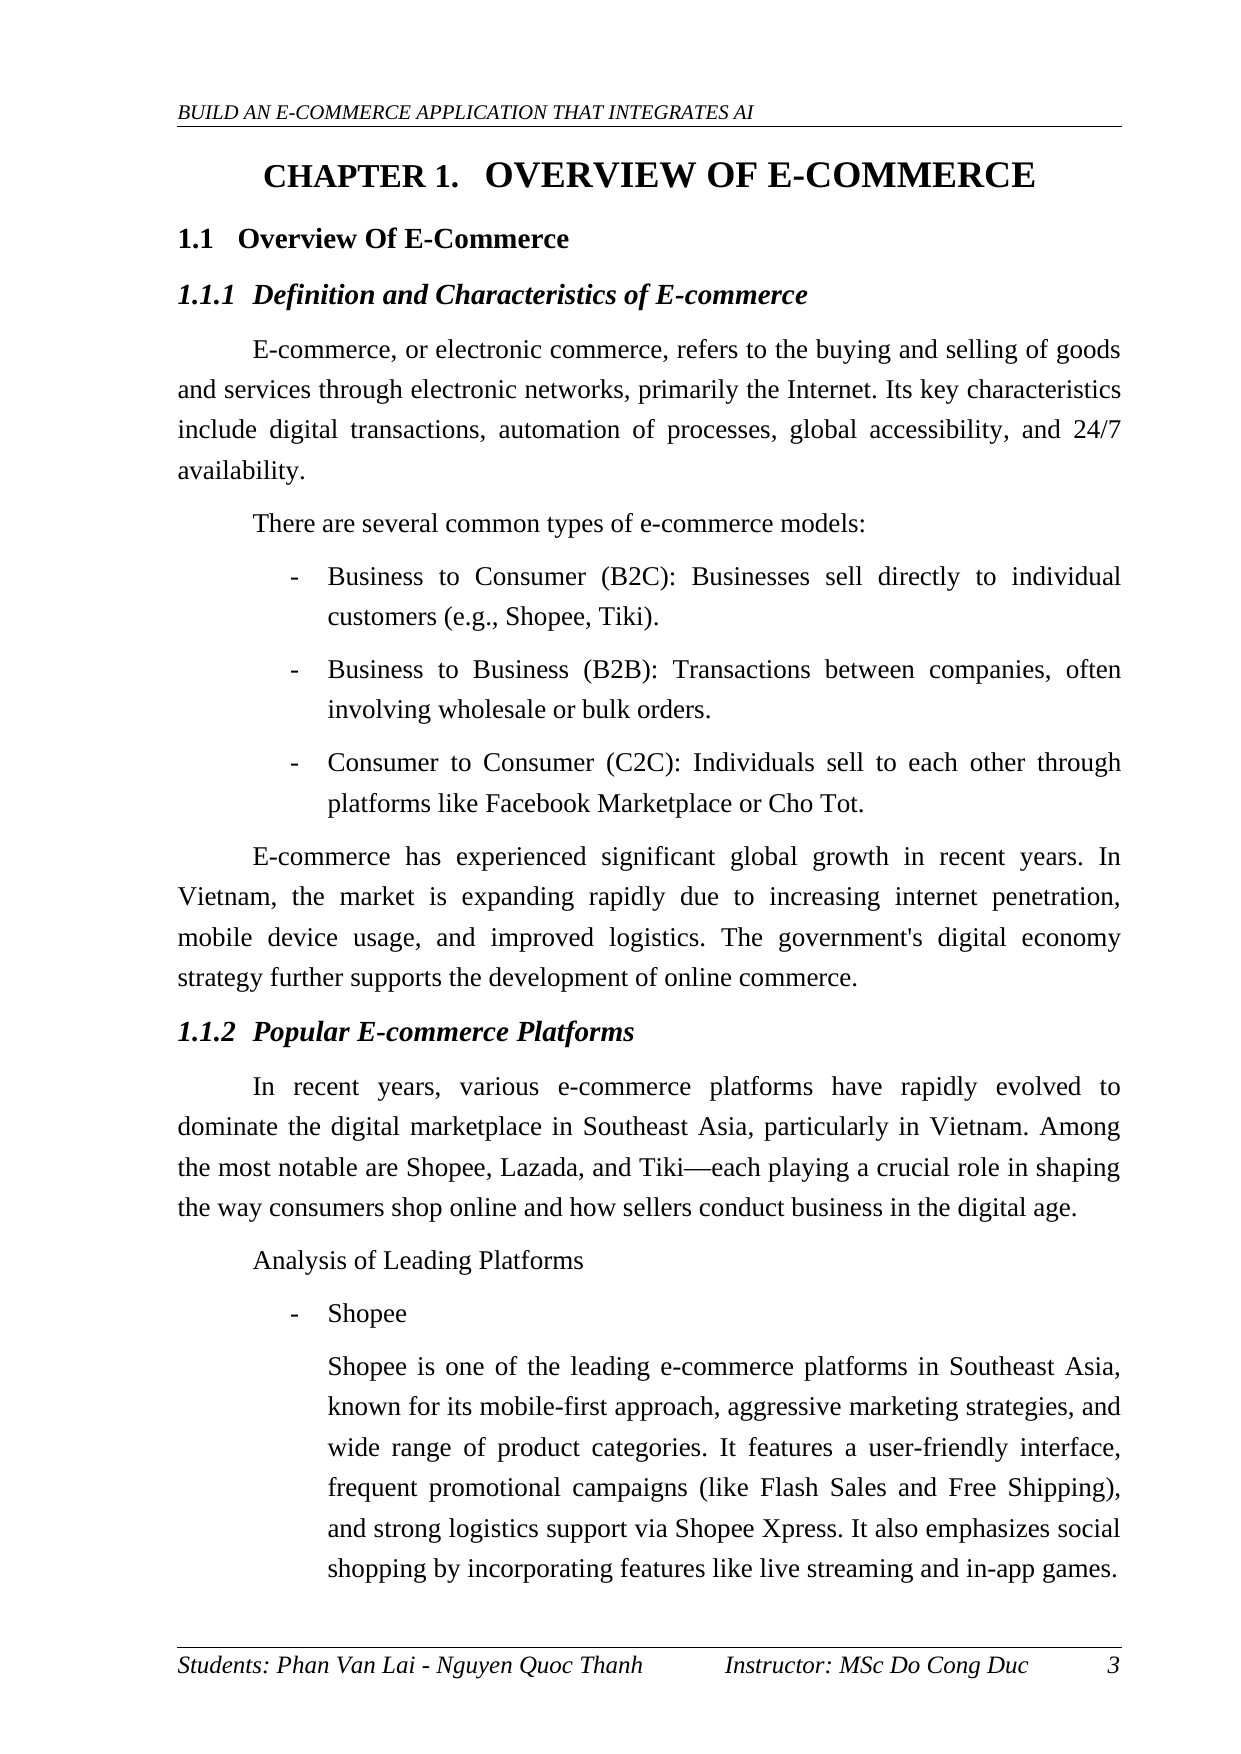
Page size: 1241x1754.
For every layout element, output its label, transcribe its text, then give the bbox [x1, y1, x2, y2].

text E-commerce, or electronic commerce, refers to the buying and selling of goods and services through electronic networks, primarily the Internet. Its key characteristics include digital transactions, automation of processes, global accessibility, and 24/7 availability. [177, 333, 1122, 485]
text Analysis of Leading Platforms [177, 1244, 1122, 1275]
subtitle Overview Of E-Commerce [177, 221, 1122, 254]
subtitle OVERVIEW OF E-COMMERCE [177, 152, 1122, 195]
text In recent years, various e-commerce platforms have rapidly evolved to dominate the digital marketplace in Southeast Asia, particularly in Vietnam. Among the most notable are Shopee, Lazada, and Tiki—each playing a crucial role in shaping the way consumers shop online and how sellers conduct business in the digital age. [177, 1070, 1122, 1222]
list Consumer to Consumer (C2C): Individuals sell to each other through platforms like Facebook Marketplace or Cho Tot. [290, 747, 1122, 818]
list Shopee [290, 1297, 1122, 1328]
subtitle Definition and Characteristics of E-commerce [177, 277, 1122, 310]
text Shopee is one of the leading e-commerce platforms in Southeast Asia, known for its mobile-first approach, aggressive marketing strategies, and wide range of product categories. It features a user-friendly interface, frequent promotional campaigns (like Flash Sales and Free Shipping), and strong logistics support via Shopee Xpress. It also emphasizes social shopping by incorporating features like live streaming and in-app games. [327, 1350, 1122, 1583]
text There are several common types of e-commerce models: [177, 507, 1122, 538]
text E-commerce has experienced significant global growth in recent years. In Vietnam, the market is expanding rapidly due to increasing internet penetration, mobile device usage, and improved logistics. The government's digital economy strategy further supports the development of online commerce. [177, 840, 1122, 992]
list Business to Consumer (B2C): Businesses sell directly to individual customers (e.g., Shopee, Tiki). [290, 560, 1122, 631]
subtitle Popular E-commerce Platforms [177, 1014, 1122, 1048]
list Business to Business (B2B): Transactions between companies, often involving wholesale or bulk orders. [290, 653, 1122, 725]
